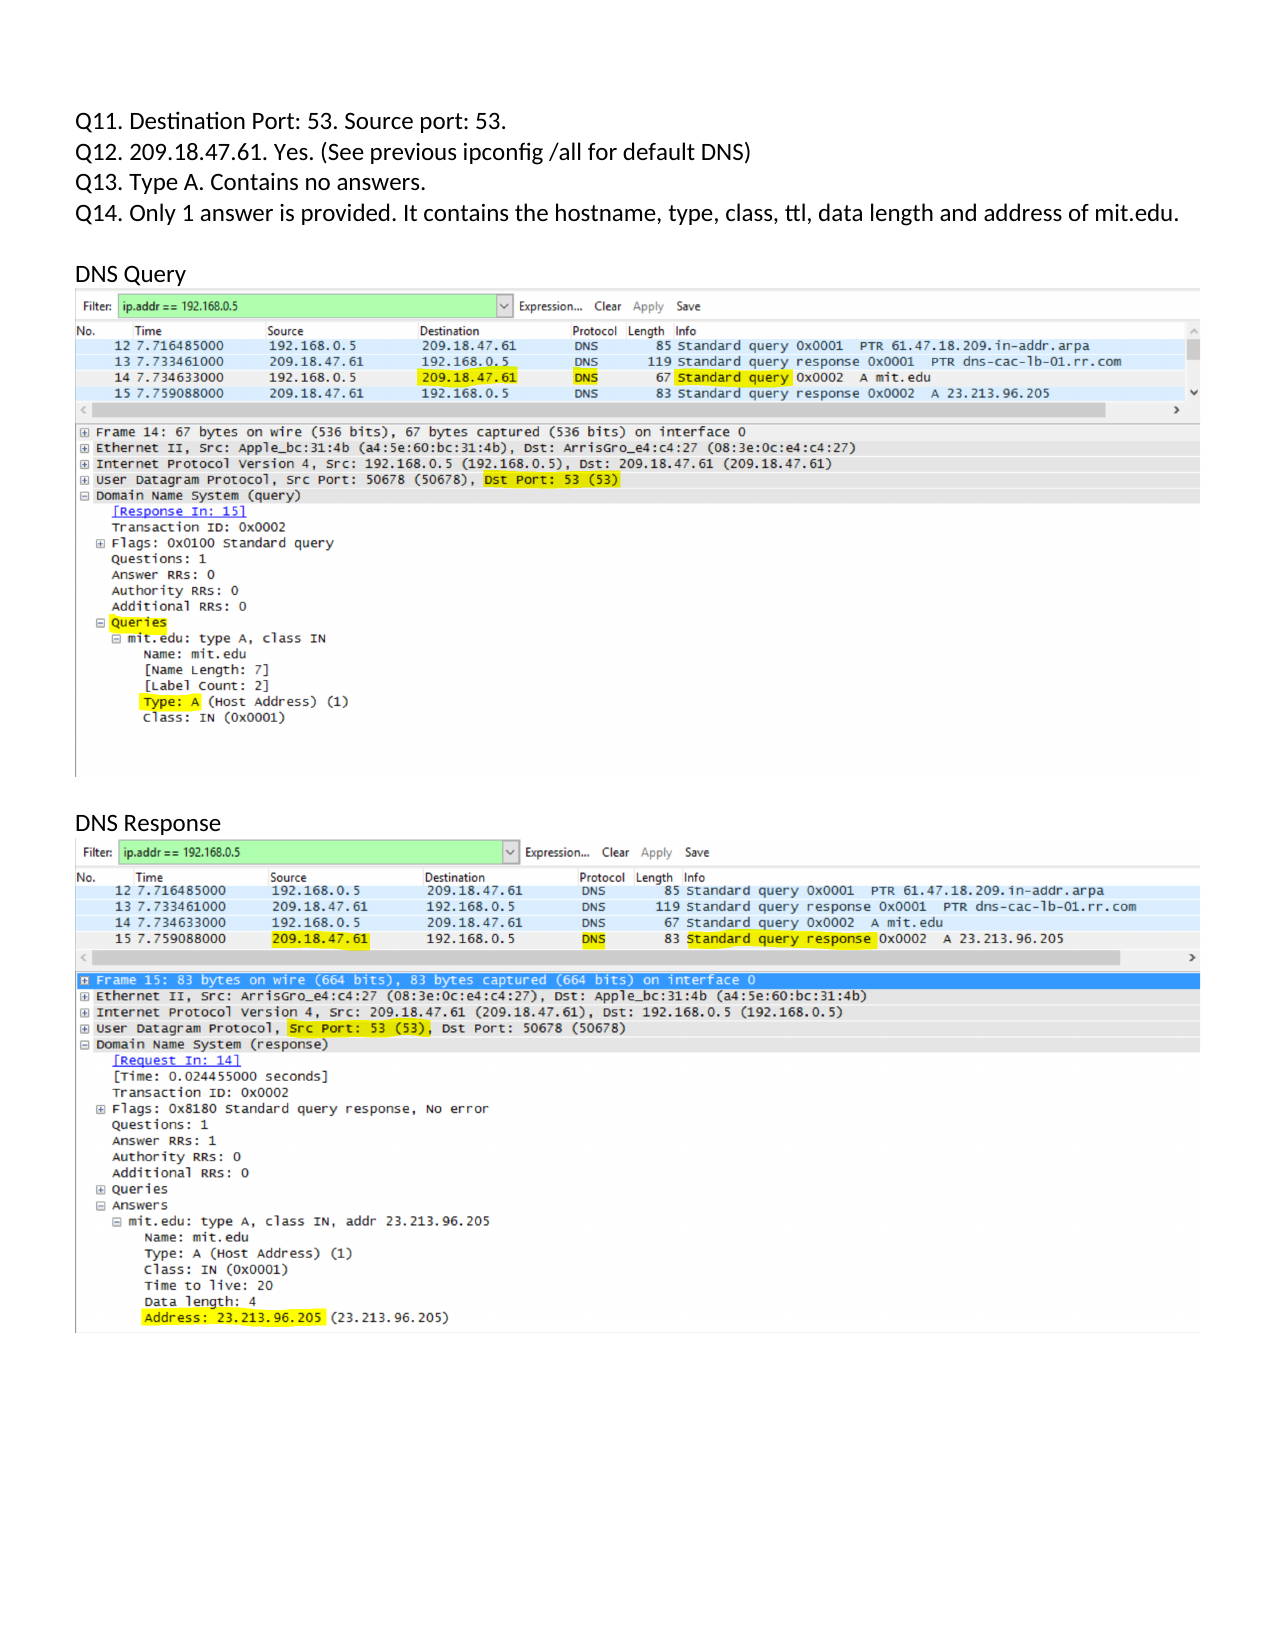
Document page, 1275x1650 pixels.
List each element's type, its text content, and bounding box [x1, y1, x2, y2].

text DNS Query [75, 258, 1200, 288]
picture [75, 838, 1200, 1333]
text DNS Response [75, 807, 1200, 838]
picture [75, 288, 1200, 777]
text Q13. Type A. Contains no answers. [75, 167, 1200, 197]
text Q12. 209.18.47.61. Yes. (See previous ipconfig /all for default DNS) [75, 136, 1200, 167]
text Q11. Destination Port: 53. Source port: 53. [75, 106, 1200, 136]
text Q14. Only 1 answer is provided. It contains the hostname, type, class, ttl, data length and address of mit.edu. [75, 197, 1200, 228]
